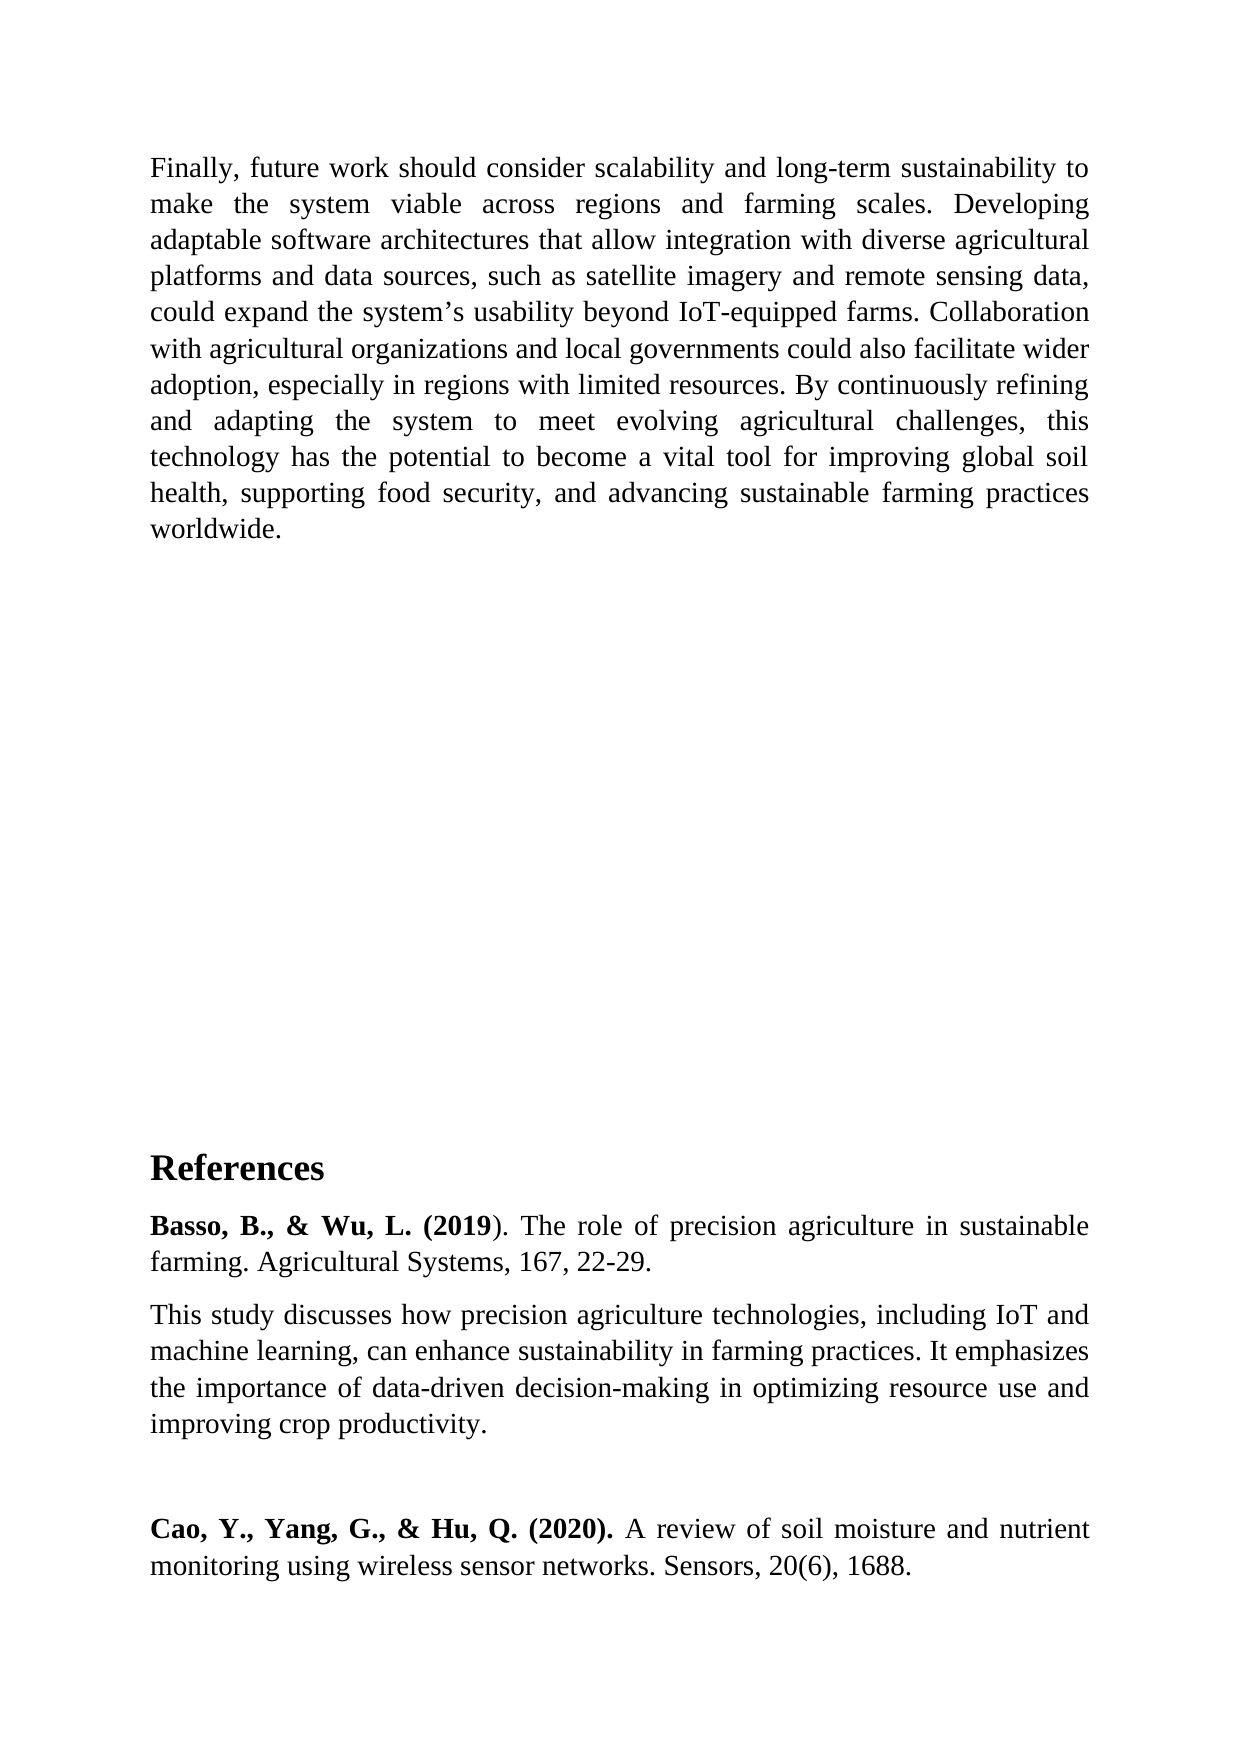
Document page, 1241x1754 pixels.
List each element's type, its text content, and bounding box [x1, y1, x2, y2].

text References [150, 1145, 1090, 1188]
text Basso, B., & Wu, L. (2019). The role of precision agriculture in sustainable farming. Agricultural Systems, 167, 22-29. [150, 1208, 1090, 1278]
text This study discusses how precision agriculture technologies, including IoT and machine learning, can enhance sustainability in farming practices. It emphasizes the importance of data-driven decision-making in optimizing resource use and improving crop productivity. [150, 1297, 1090, 1439]
text Cao, Y., Yang, G., & Hu, Q. (2020). A review of soil moisture and nutrient monitoring using wireless sensor networks. Sensors, 20(6), 1688. [150, 1511, 1090, 1581]
text Finally, future work should consider scalability and long-term sustainability to make the system viable across regions and farming scales. Developing adaptable software architectures that allow integration with diverse agricultural platforms and data sources, such as satellite imagery and remote sensing data, could expand the system’s usability beyond IoT-equipped farms. Collaboration with agricultural organizations and local governments could also facilitate wider adoption, especially in regions with limited resources. By continuously refining and adapting the system to meet evolving agricultural challenges, this technology has the potential to become a vital tool for improving global soil health, supporting food security, and advancing sustainable farming practices worldwide. [150, 150, 1090, 545]
